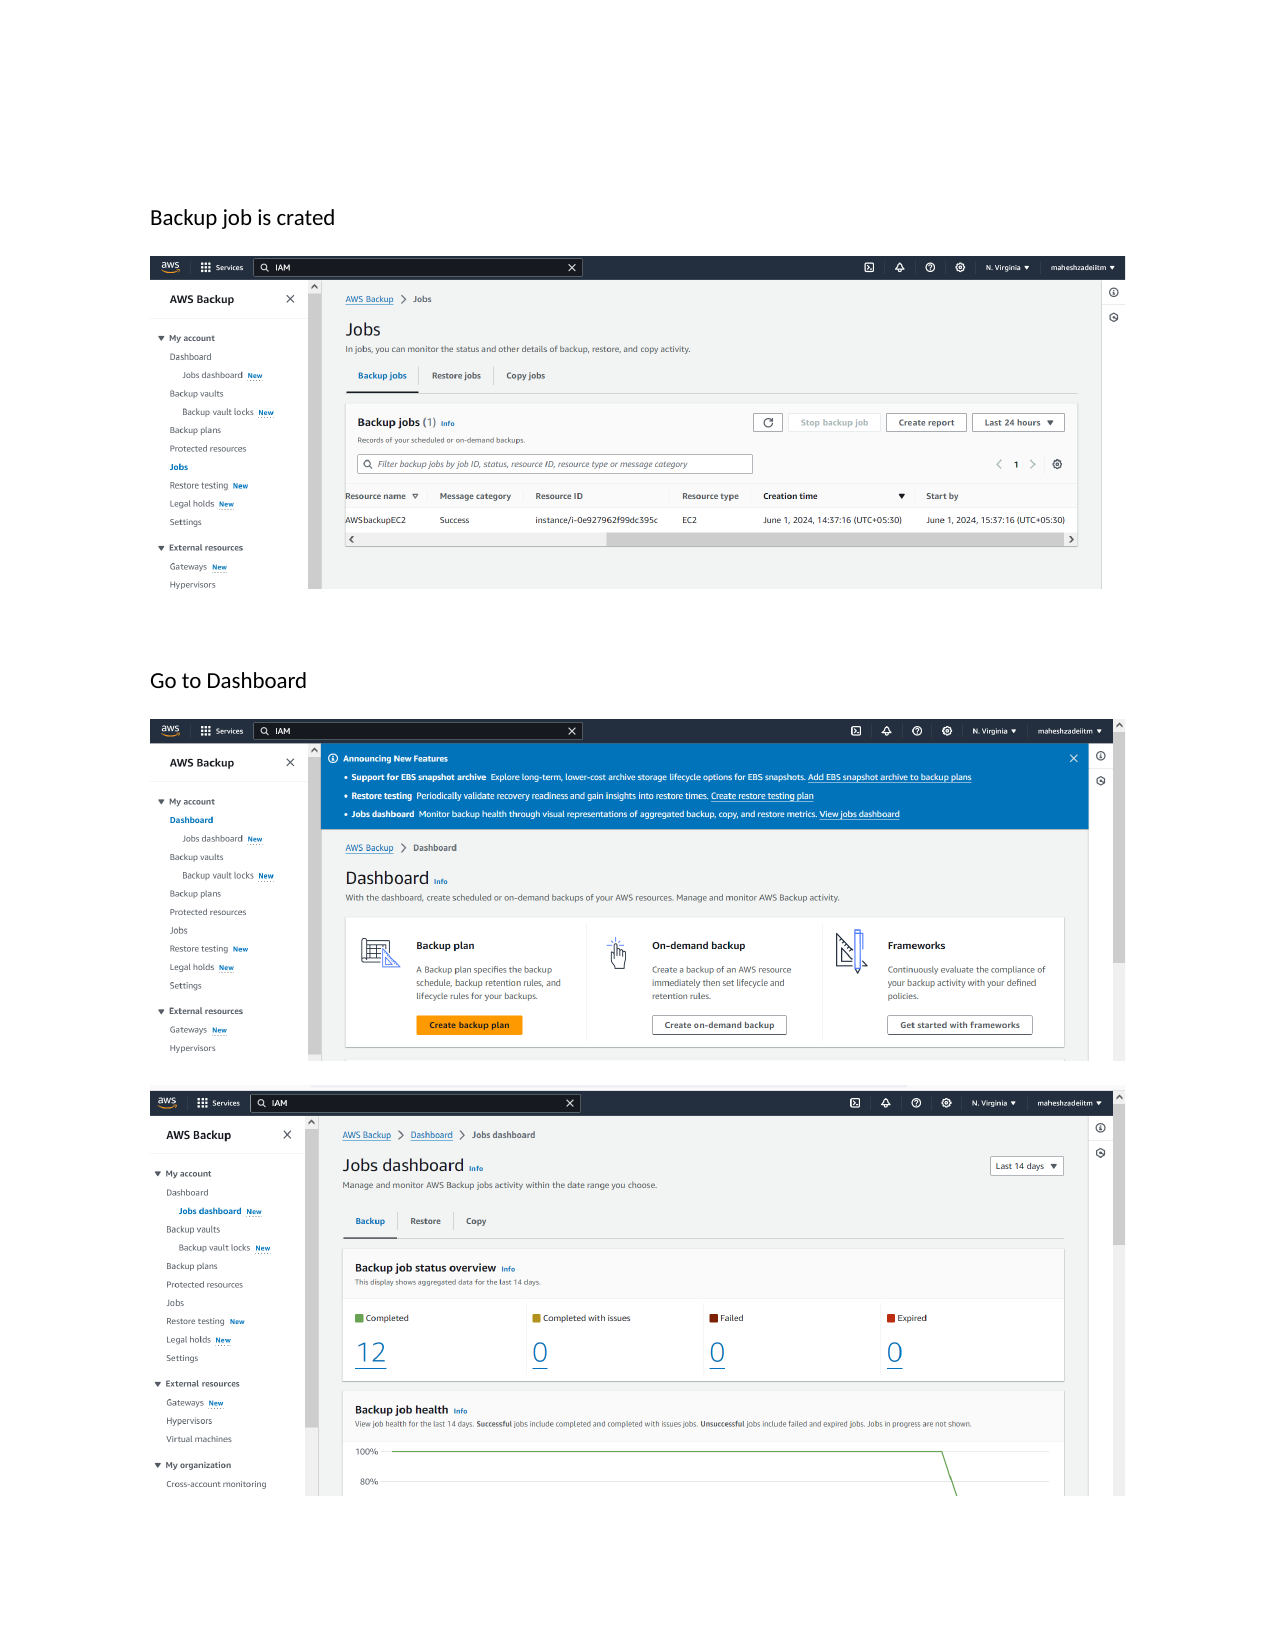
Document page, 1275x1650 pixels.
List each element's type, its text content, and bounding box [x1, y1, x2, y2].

picture [150, 1085, 1125, 1496]
picture [150, 719, 1125, 1061]
picture [150, 256, 1125, 589]
text Backup job is crated [150, 203, 1125, 231]
text Go to Dashboard [150, 667, 1125, 695]
